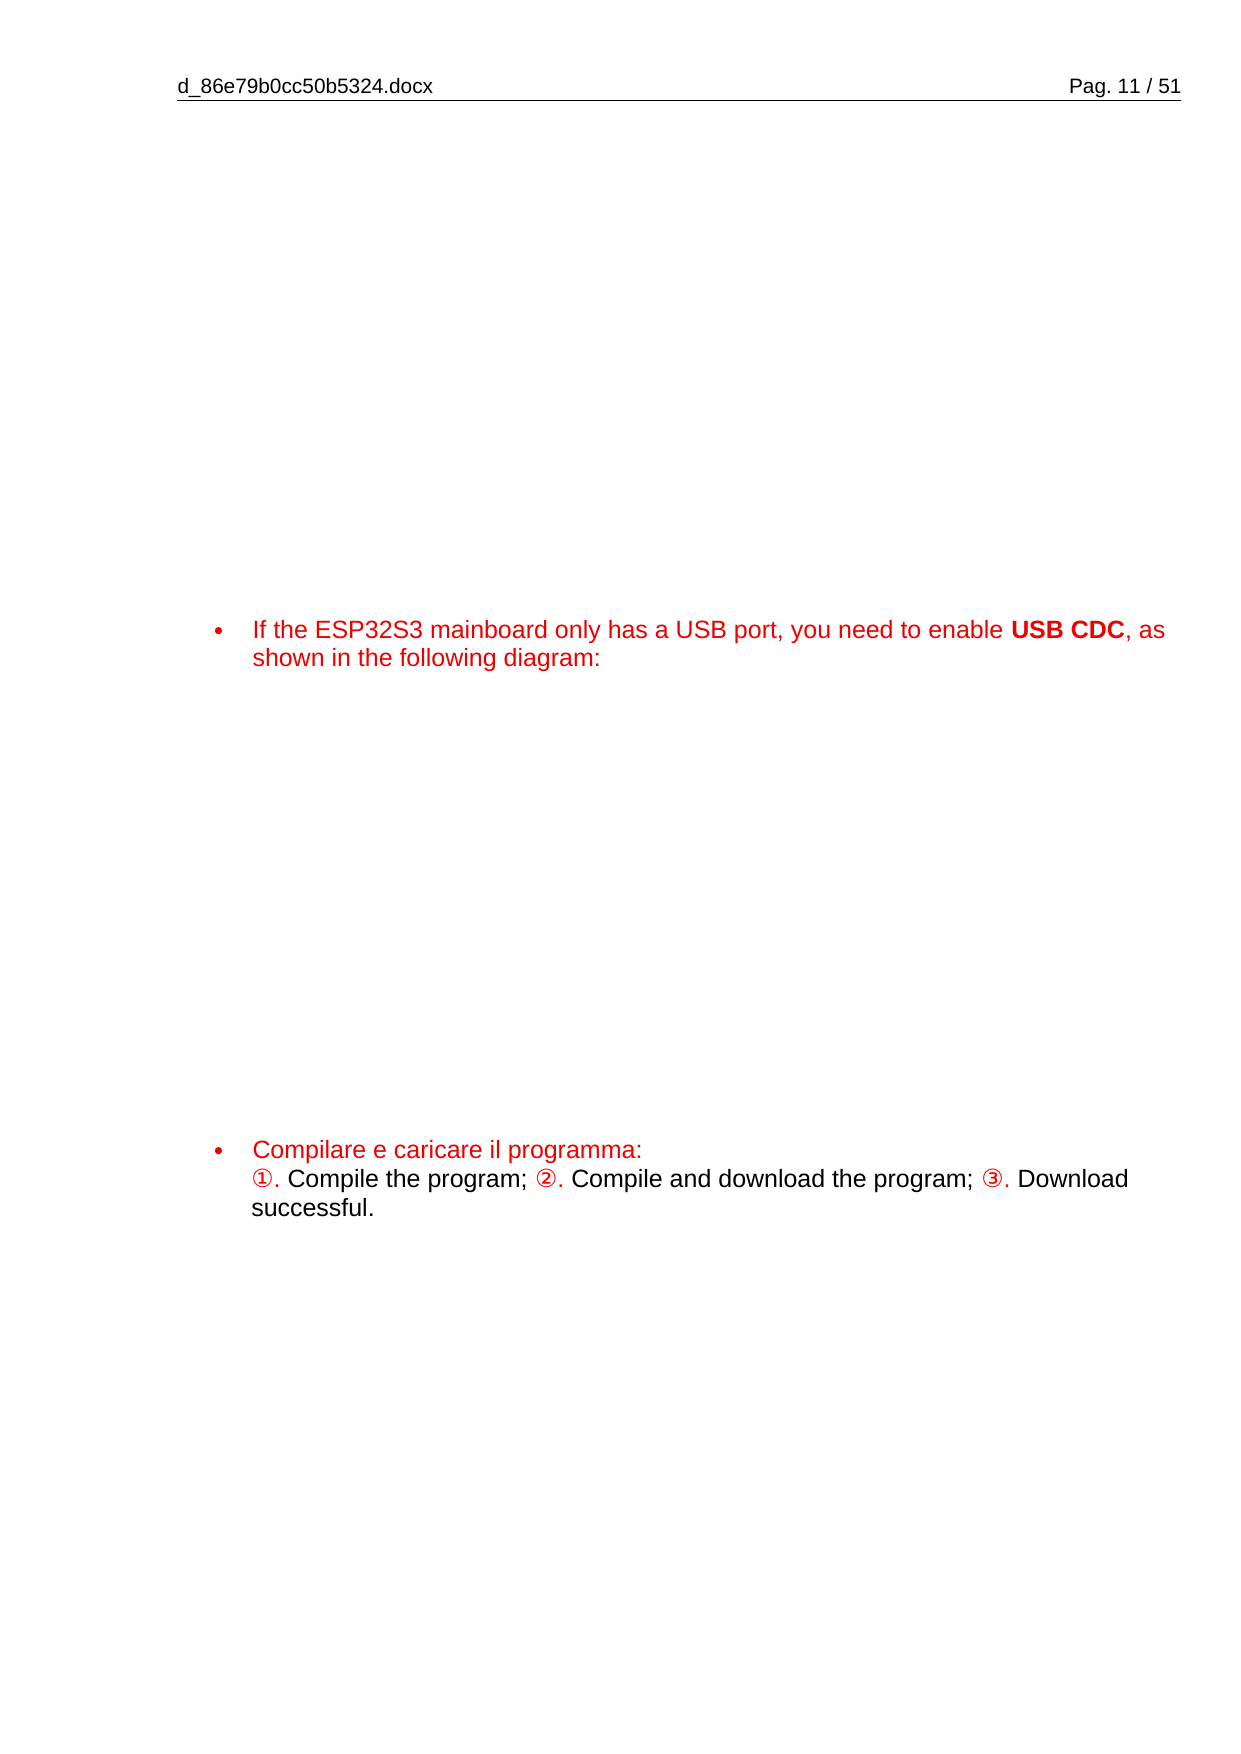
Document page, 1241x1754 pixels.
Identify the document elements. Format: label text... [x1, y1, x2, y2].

text ①. Compile the program; ②. Compile and download the program; ③. Download successful. [251, 1164, 1181, 1222]
text If the ESP32S3 mainboard only has a USB port, you need to enable USB CDC, as shown in the following diagram: [215, 614, 1181, 672]
text Compilare e caricare il programma: [215, 1135, 1181, 1164]
